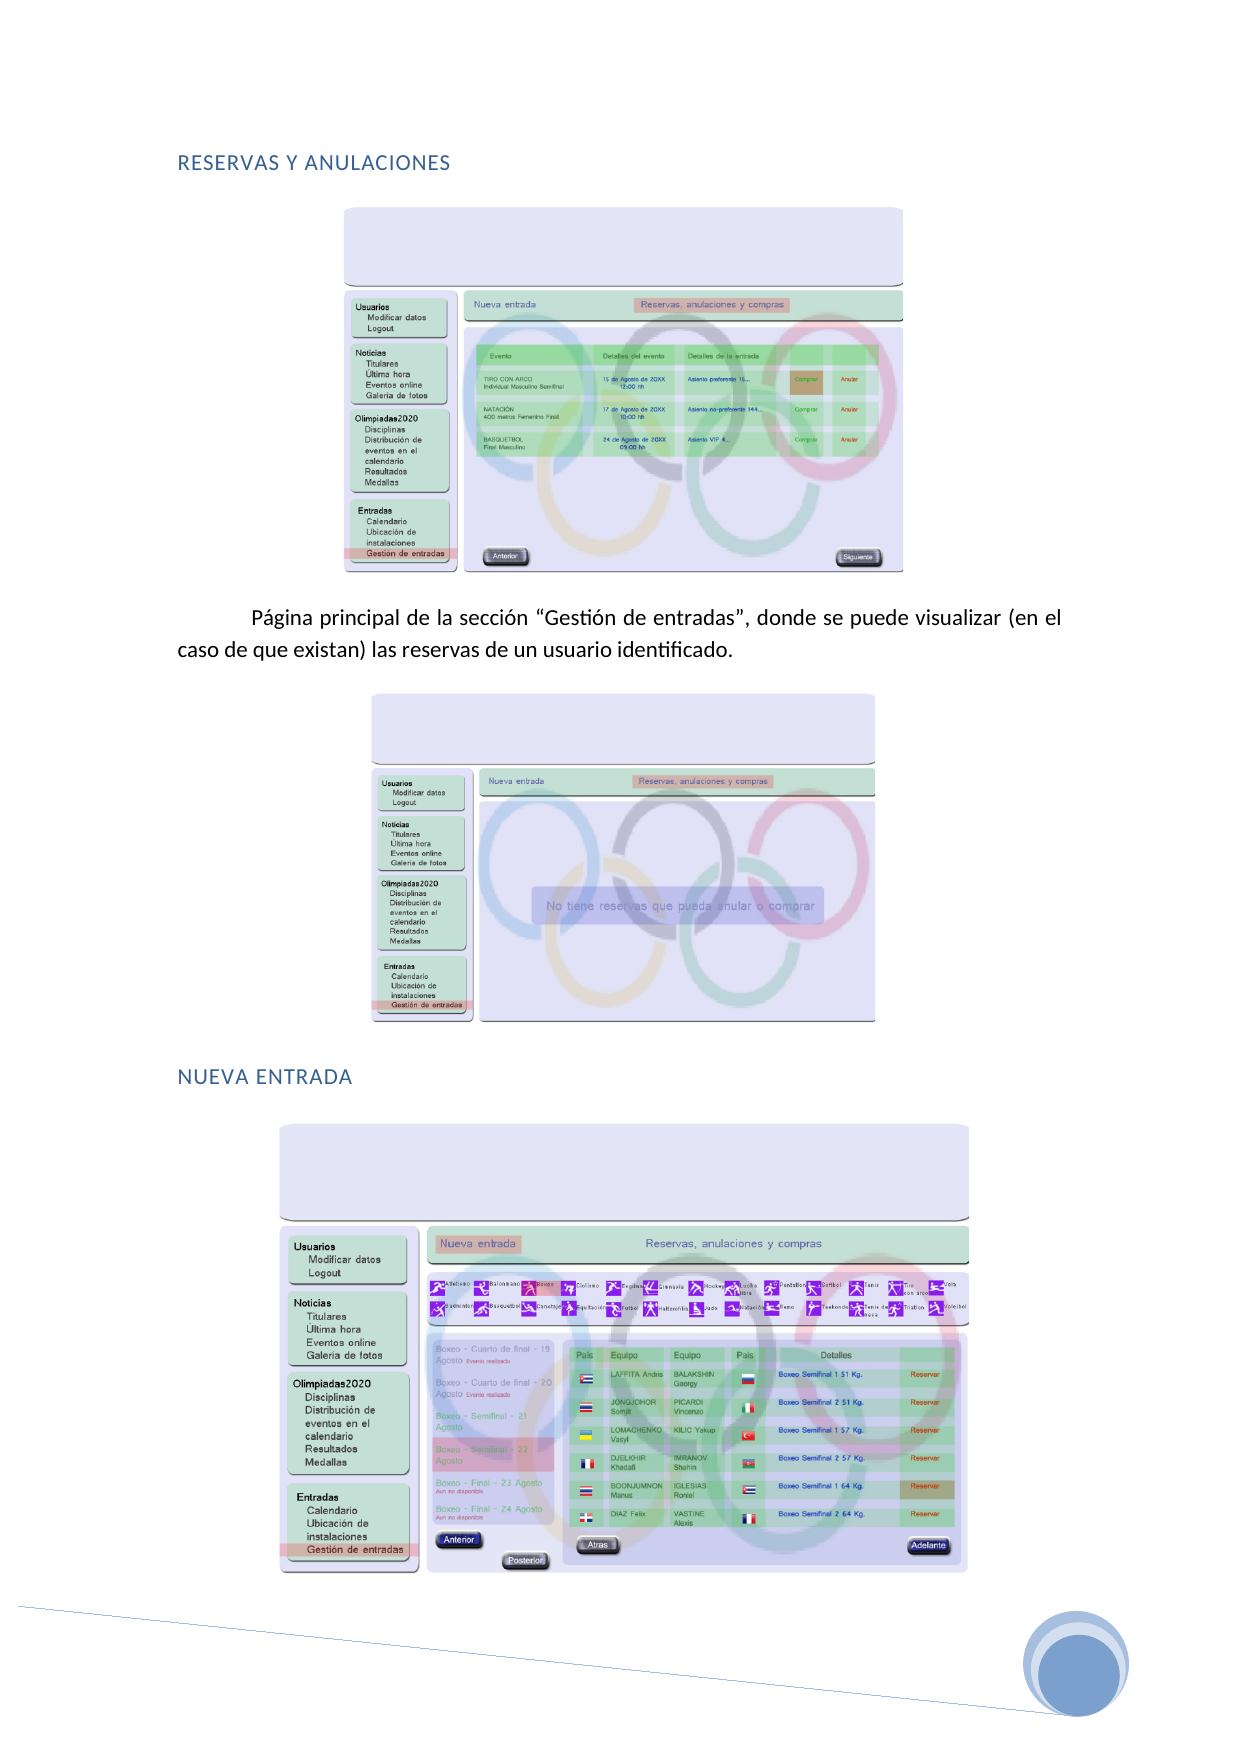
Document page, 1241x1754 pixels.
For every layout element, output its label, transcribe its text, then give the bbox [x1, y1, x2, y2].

picture [365, 687, 876, 1027]
picture [271, 1115, 969, 1580]
subtitle Reservas y anulaciones [177, 148, 1063, 176]
subtitle Nueva entrada [177, 1062, 1063, 1090]
text Página principal de la sección “Gestión de entradas”, donde se puede visualizar (en el caso de que existan) las reservas de un usuario identificado. [177, 603, 1063, 663]
picture [337, 200, 904, 578]
